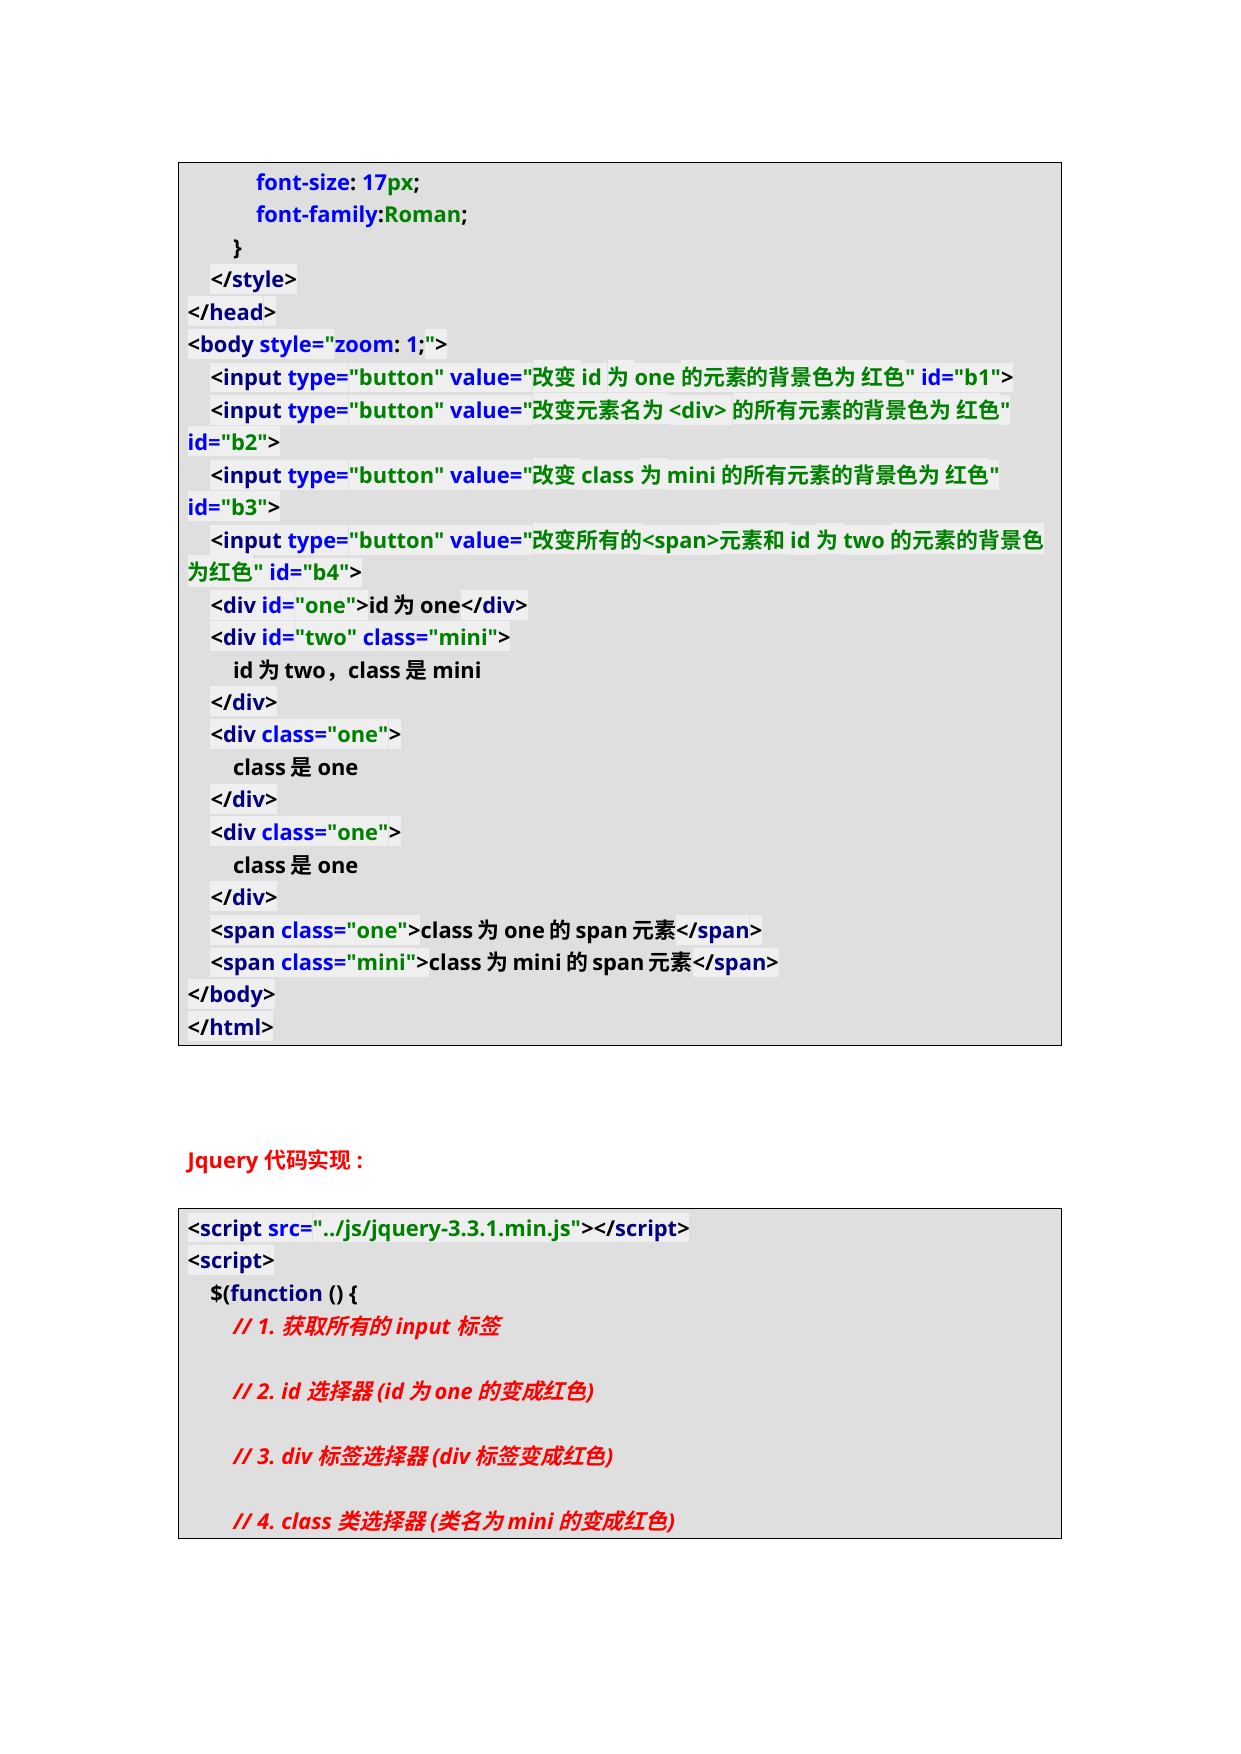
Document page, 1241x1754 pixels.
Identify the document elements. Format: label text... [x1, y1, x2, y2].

text Jquery 代码实现 : [187, 1143, 1053, 1176]
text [179, 1209, 1061, 1538]
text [179, 163, 1061, 1045]
